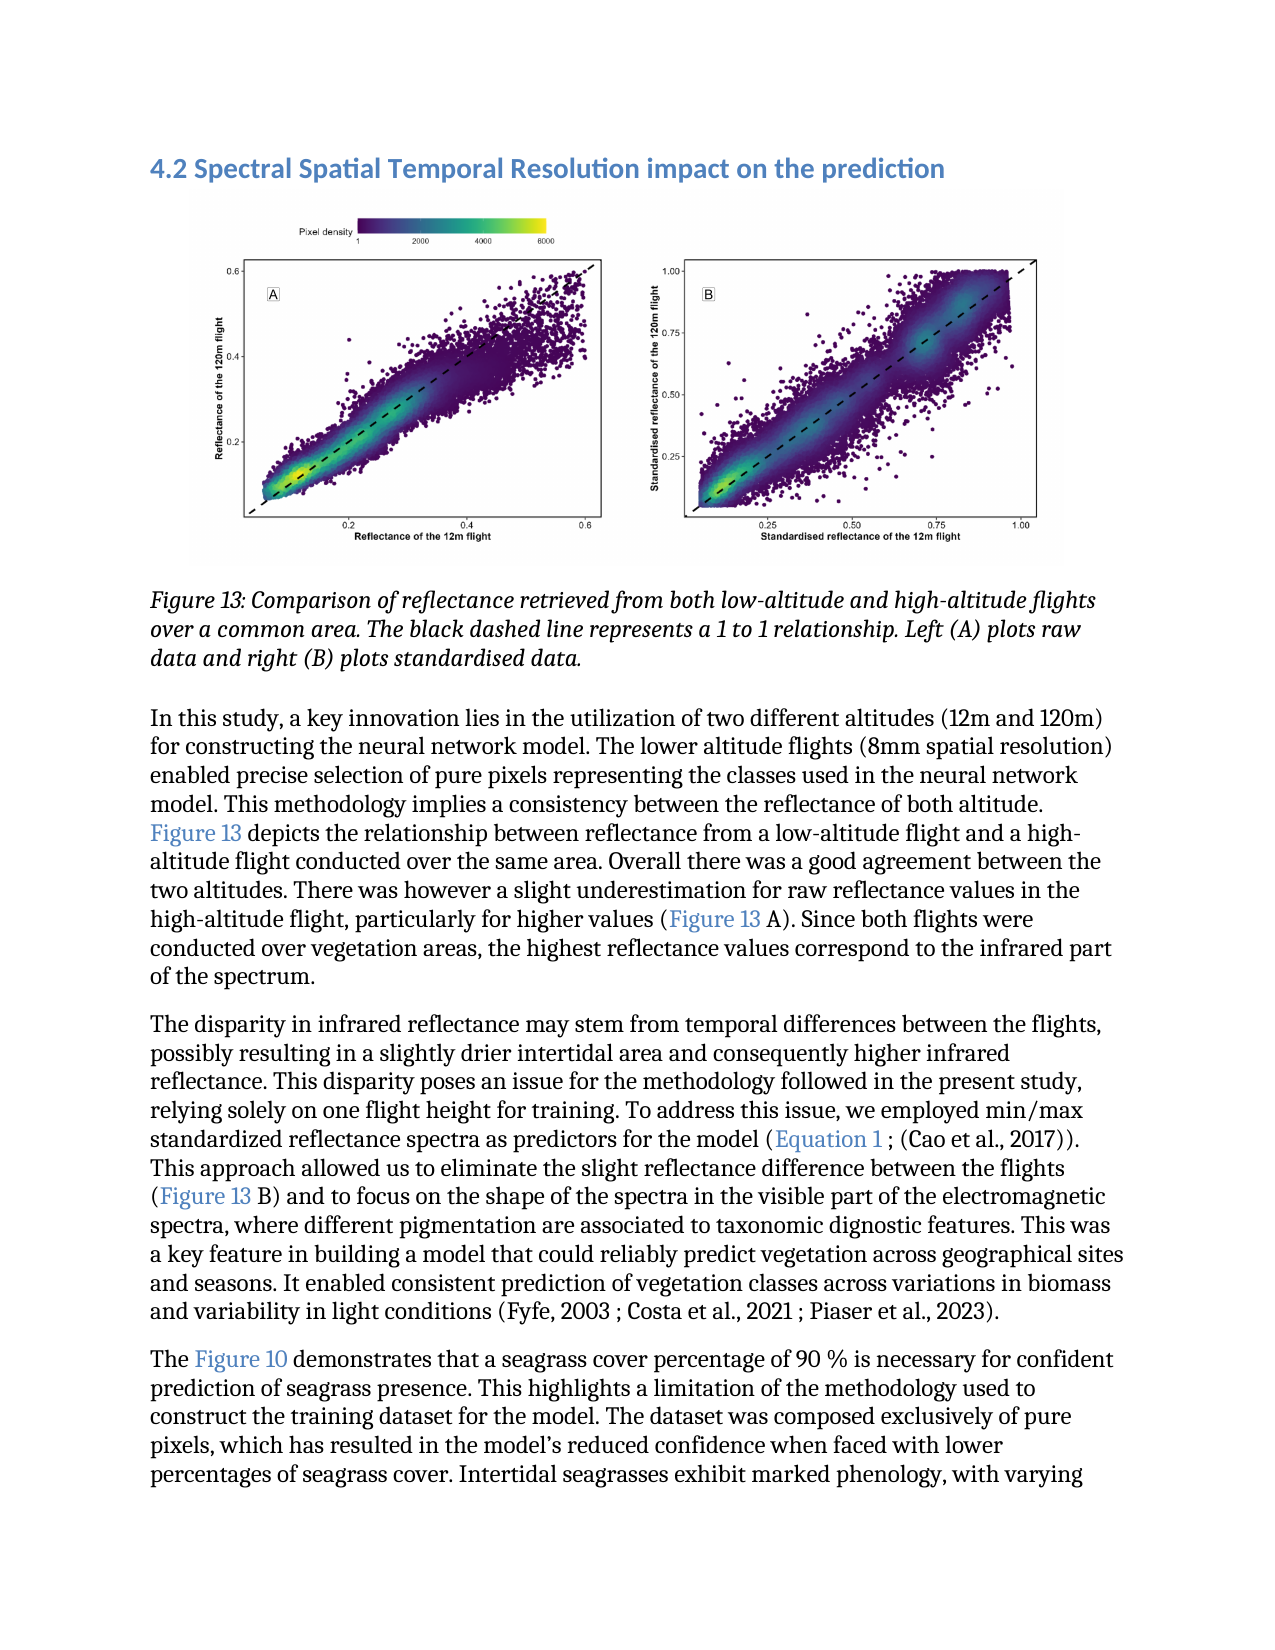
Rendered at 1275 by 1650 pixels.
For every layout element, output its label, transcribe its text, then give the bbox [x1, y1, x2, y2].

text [150, 1345, 1125, 1488]
picture [188, 189, 1064, 566]
text In this study, a key innovation lies in the utilization of two different altitudes (12m and 120m) for constructing the neural network model. The lower altitude flights (8mm spatial resolution) enabled precise selection of pure pixels representing the classes used in the neural network model. This methodology implies a consistency between the reflectance of both altitude. Figure 13 depicts the relationship between reflectance from a low-altitude flight and a high-altitude flight conducted over the same area. Overall there was a good agreement between the two altitudes. There was however a slight underestimation for raw reflectance values in the high-altitude flight, particularly for higher values (Figure 13 A). Since both flights were conducted over vegetation areas, the highest reflectance values correspond to the infrared part of the spectrum. [150, 703, 1125, 991]
subtitle 4.2 Spectral Spatial Temporal Resolution impact on the prediction [150, 150, 1125, 186]
text The disparity in infrared reflectance may stem from temporal differences between the flights, possibly resulting in a slightly drier intertidal area and consequently higher infrared reflectance. This disparity poses an issue for the methodology followed in the present study, relying solely on one flight height for training. To address this issue, we employed min/max standardized reflectance spectra as predictors for the model (Equation 1 ; (Cao et al., 2017)). This approach allowed us to eliminate the slight reflectance difference between the flights (Figure 13 B) and to focus on the shape of the spectra in the visible part of the electromagnetic spectra, where different pigmentation are associated to taxonomic dignostic features. This was a key feature in building a model that could reliably predict vegetation across geographical sites and seasons. It enabled consistent prediction of vegetation classes across variations in biomass and variability in light conditions (Fyfe, 2003 ; Costa et al., 2021 ; Piaser et al., 2023). [150, 1010, 1125, 1326]
table_header Figure 13: Comparison of reflectance retrieved from both low-altitude and high-altitude flights over a common area. The black dashed line represents a 1 to 1 relationship. Left (A) plots raw data and right (B) plots standardised data. [139, 186, 1114, 685]
